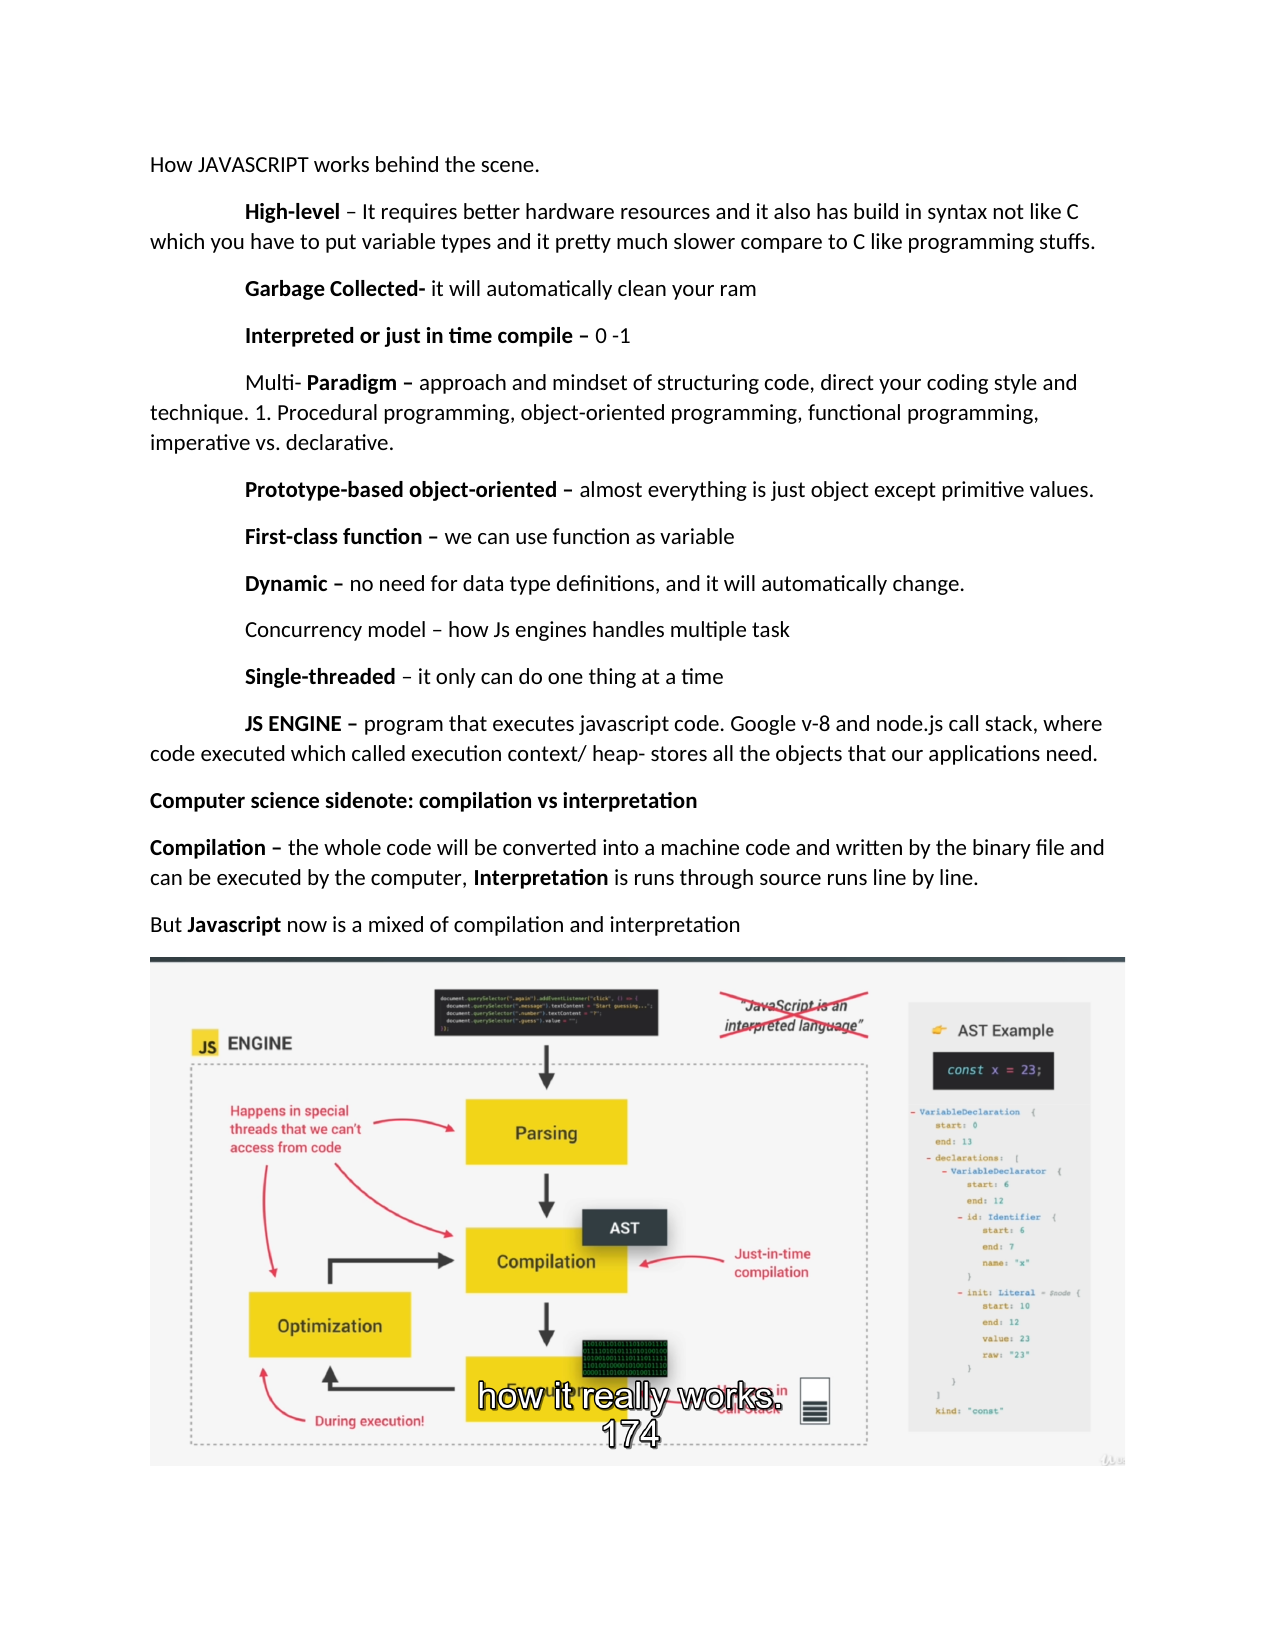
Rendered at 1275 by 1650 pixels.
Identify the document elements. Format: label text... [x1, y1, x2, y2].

text Multi- Paradigm – approach and mindset of structuring code, direct your coding style and technique. 1. Procedural programming, object-oriented programming, functional programming, imperative vs. declarative. [150, 368, 1125, 456]
text Interpreted or just in time compile – 0 -1 [150, 321, 1125, 349]
text Single-threaded – it only can do one thing at a time [150, 662, 1125, 691]
picture [150, 957, 1125, 1466]
text High-level – It requires better hardware resources and it also has build in syntax not like C which you have to put variable types and it pretty much slower compare to C like programming stuffs. [150, 197, 1125, 255]
text Concurrency model – how Js engines handles multiple task [150, 616, 1125, 644]
text First-class function – we can use function as variable [150, 522, 1125, 550]
text How JAVASCRIPT works behind the scene. [150, 150, 1125, 178]
text Computer science sidenote: compilation vs interpretation [150, 786, 1125, 814]
text JS ENGINE – program that executes javascript code. Google v-8 and node.js call stack, where code executed which called execution context/ heap- stores all the objects that our applications need. [150, 709, 1125, 768]
text Dynamic – no need for data type definitions, and it will automatically change. [150, 569, 1125, 597]
text Garbage Collected- it will automatically clean your ram [150, 274, 1125, 302]
text Prototype-based object-oriented – almost everything is just object except primitive values. [150, 475, 1125, 503]
text But Javascript now is a mixed of compilation and interpretation [150, 910, 1125, 938]
text Compilation – the whole code will be converted into a machine code and written by the binary file and can be executed by the computer, Interpretation is runs through source runs line by line. [150, 833, 1125, 892]
